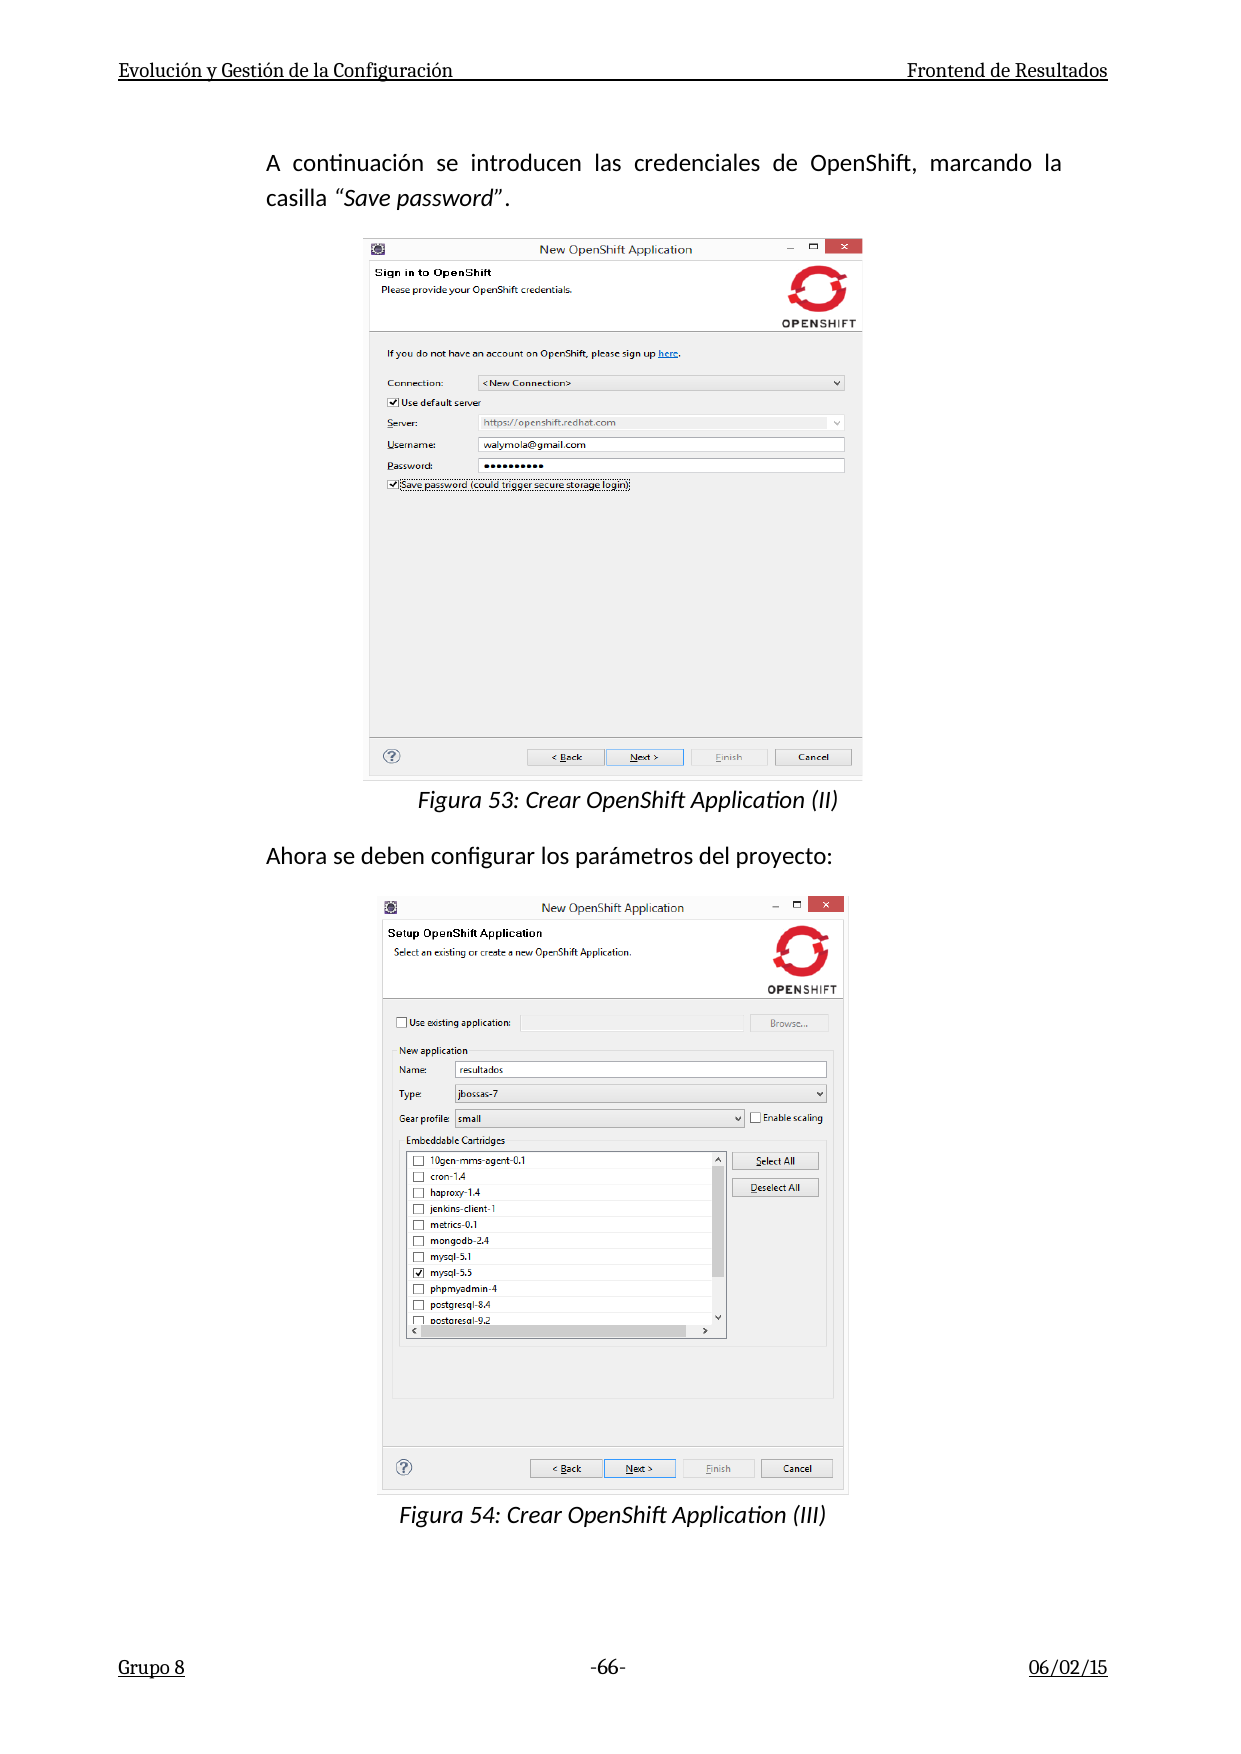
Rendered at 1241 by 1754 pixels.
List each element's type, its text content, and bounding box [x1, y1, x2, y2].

list Figura 53: Crear OpenShift Application (II) [193, 784, 1063, 815]
picture [377, 896, 849, 1495]
picture [363, 238, 863, 781]
list Figura 54: Crear OpenShift Application (III) [162, 1499, 1063, 1529]
list Ahora se deben configurar los parámetros del proyecto: [266, 840, 1063, 871]
list A continuación se introducen las credenciales de OpenShift, marcando la casilla “Save password”. [266, 148, 1063, 213]
